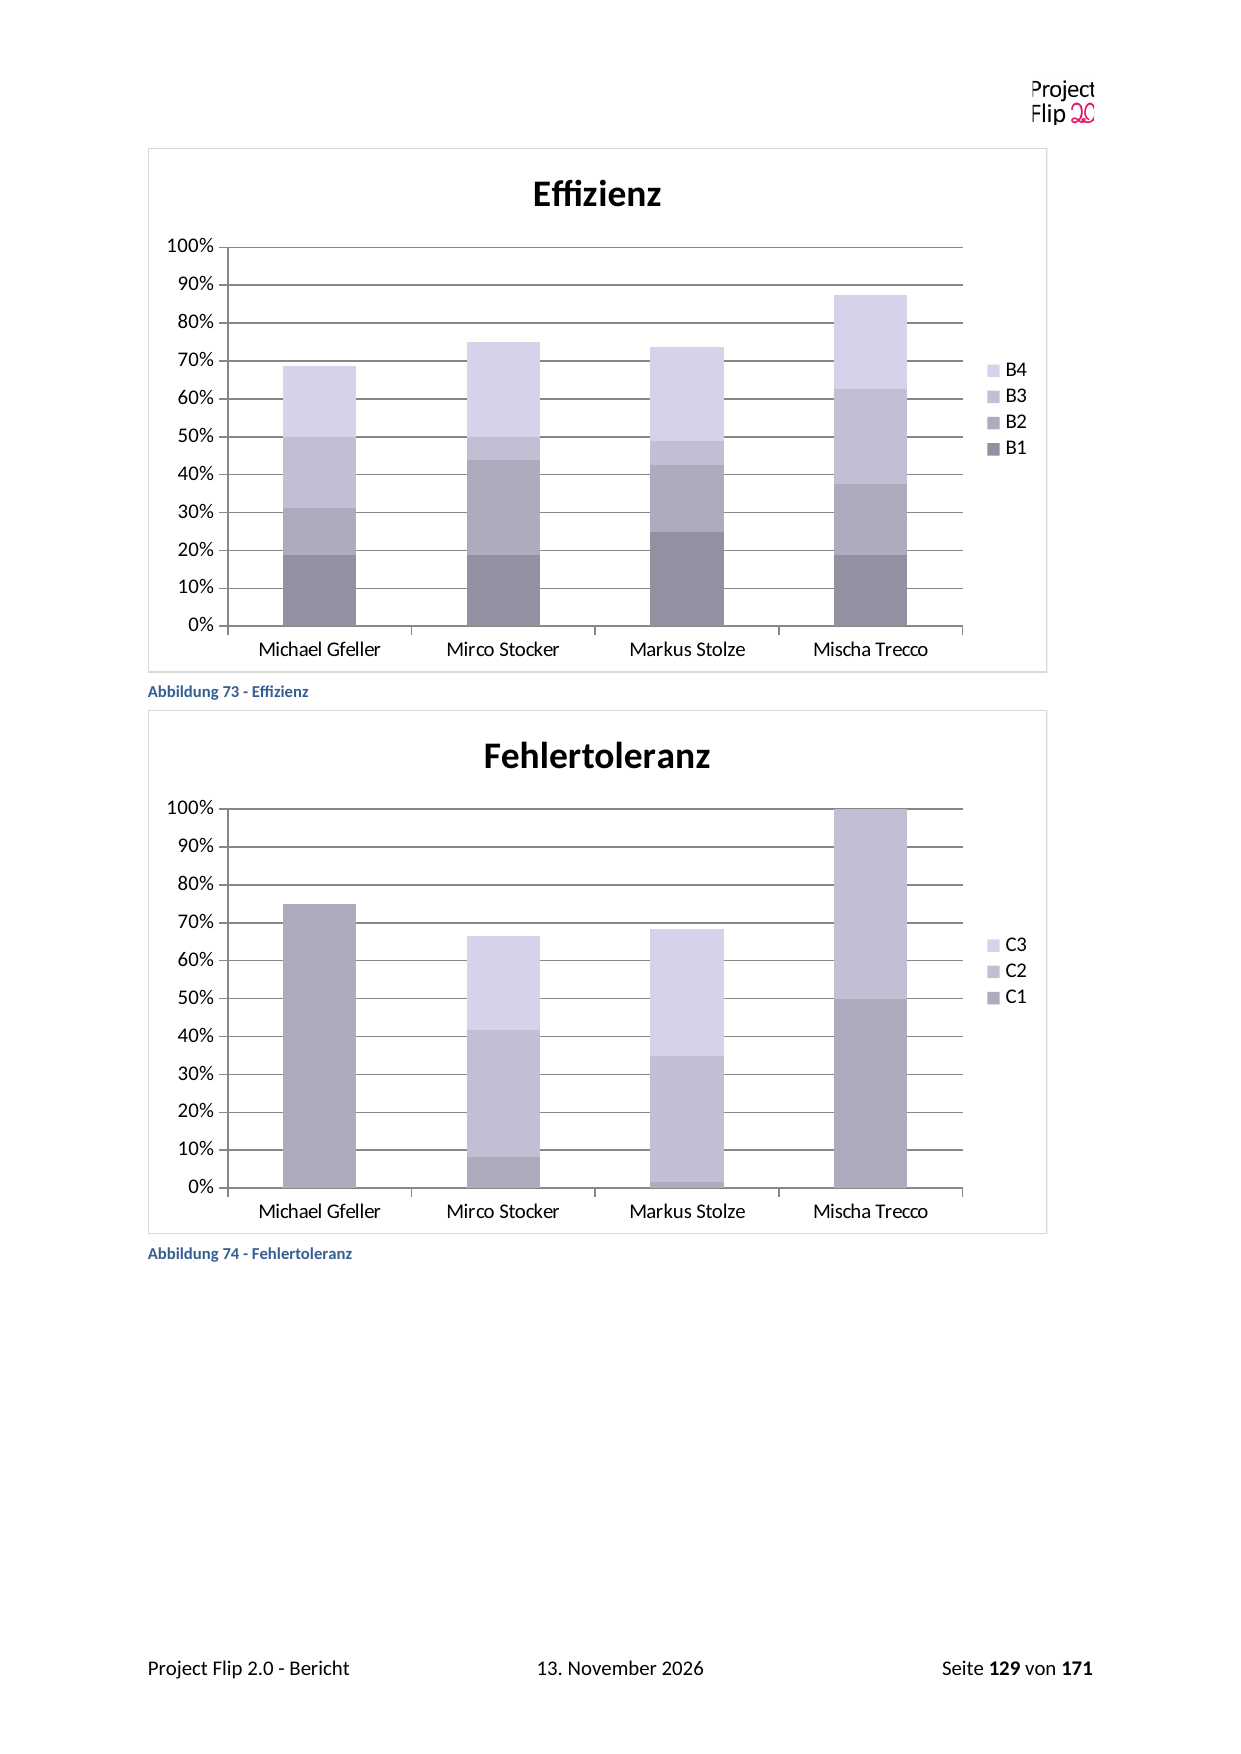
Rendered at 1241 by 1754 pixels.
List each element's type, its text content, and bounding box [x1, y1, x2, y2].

picture [1081, 79, 1097, 124]
